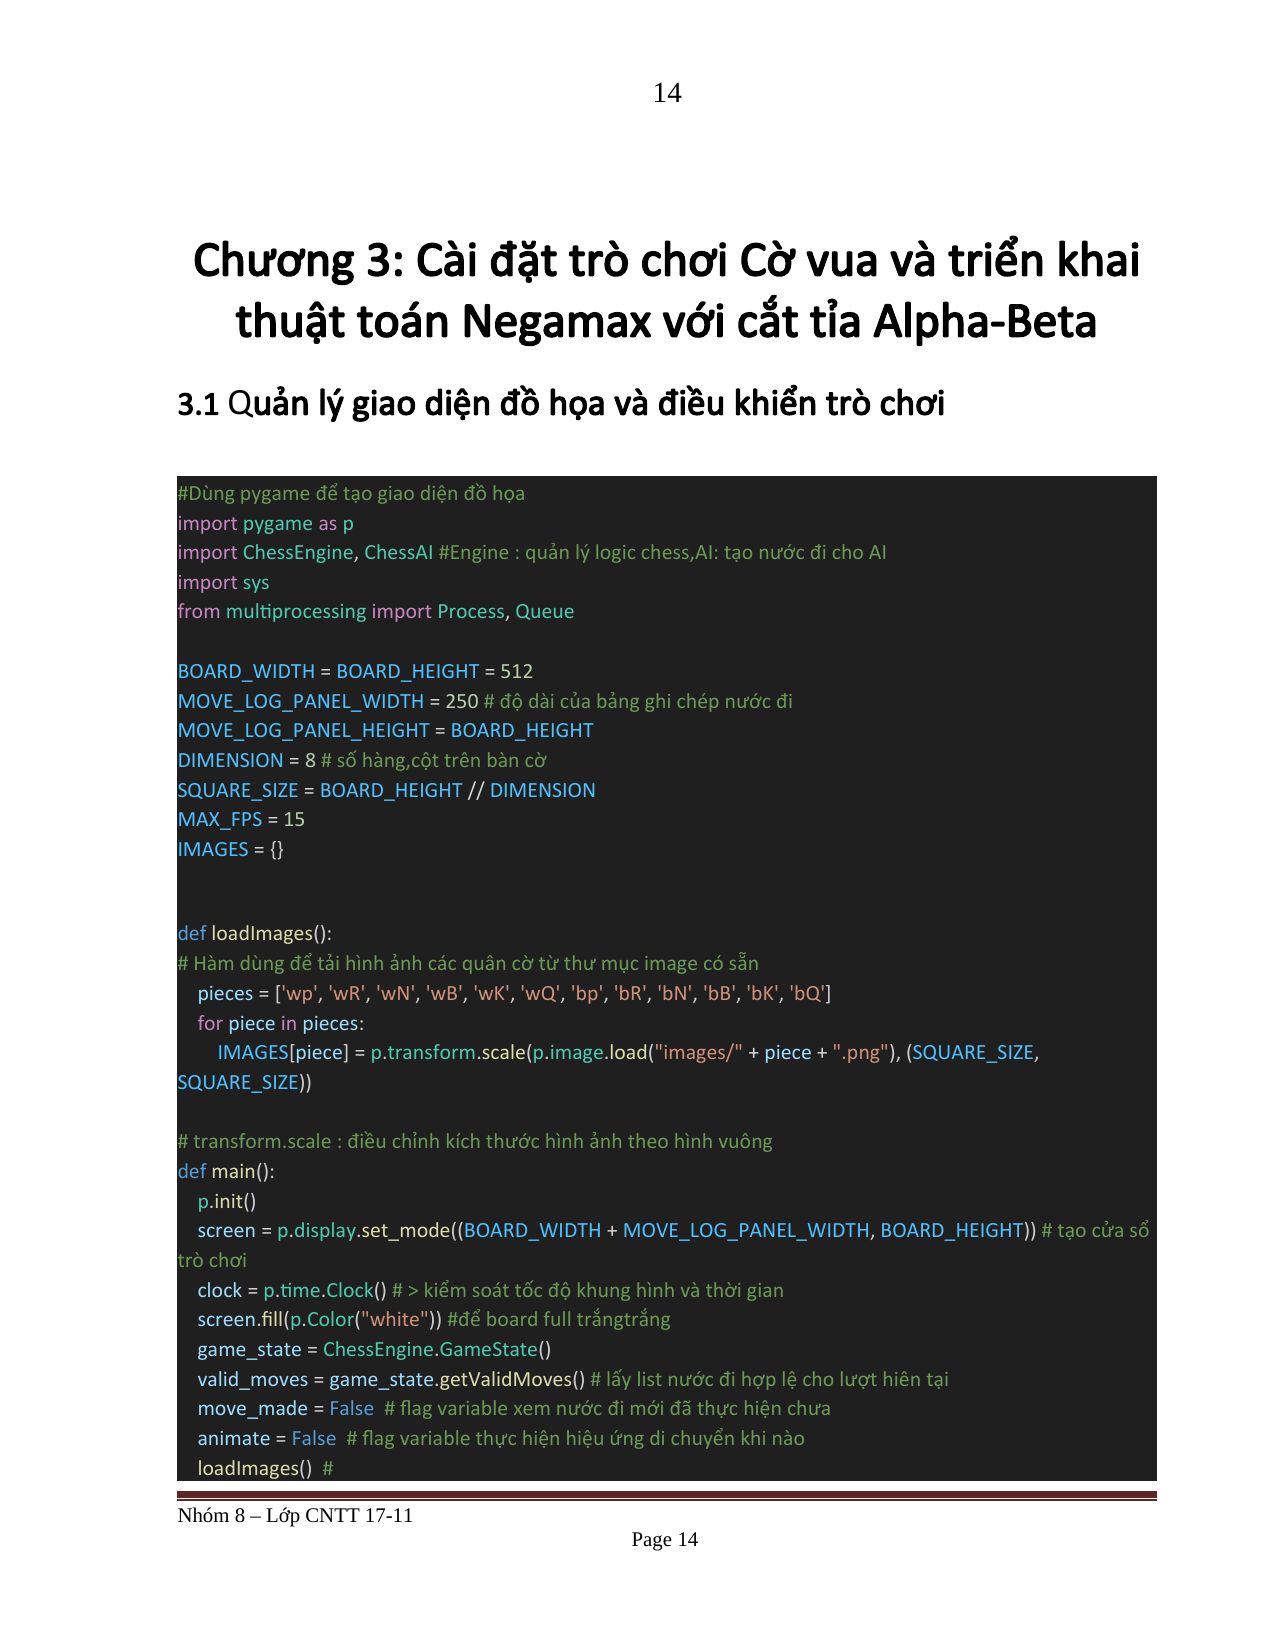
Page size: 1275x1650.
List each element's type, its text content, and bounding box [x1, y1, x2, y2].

text pieces = ['wp', 'wR', 'wN', 'wB', 'wK', 'wQ', 'bp', 'bR', 'bN', 'bB', 'bK', 'bQ'] [177, 976, 1157, 1006]
text # Hàm dùng để tải hình ảnh các quân cờ từ thư mục image có sẵn [177, 946, 1157, 976]
text # transform.scale : điều chỉnh kích thước hình ảnh theo hình vuông [177, 1124, 1157, 1154]
text SQUARE_SIZE = BOARD_HEIGHT // DIMENSION [177, 773, 1157, 802]
text move_made = False # flag variable xem nước đi mới đã thực hiện chưa [177, 1392, 1157, 1421]
text from multiprocessing import Process, Queue [177, 595, 1157, 624]
text loadImages() # [177, 1451, 1157, 1481]
text MOVE_LOG_PANEL_HEIGHT = BOARD_HEIGHT [177, 713, 1157, 743]
text IMAGES[piece] = p.transform.scale(p.image.load("images/" + piece + ".png"), (SQUARE_SIZE, SQUARE_SIZE)) [177, 1035, 1157, 1095]
text MOVE_LOG_PANEL_WIDTH = 250 # độ dài của bảng ghi chép nước đi [177, 684, 1157, 713]
text screen.fill(p.Color("white")) #để board full trắngtrắng [177, 1302, 1157, 1332]
text #Dùng pygame để tạo giao diện đồ họa [177, 476, 1157, 506]
text BOARD_WIDTH = BOARD_HEIGHT = 512 [177, 654, 1157, 684]
subtitle Chương 3: Cài đặt trò chơi Cờ vua và triển khai thuật toán Negamax với cắt tỉa Alpha-Beta [177, 227, 1157, 349]
text clock = p.time.Clock() # > kiểm soát tốc độ khung hình và thời gian [177, 1273, 1157, 1302]
text animate = False # flag variable thực hiện hiệu ứng di chuyển khi nào [177, 1421, 1157, 1451]
text screen = p.display.set_mode((BOARD_WIDTH + MOVE_LOG_PANEL_WIDTH, BOARD_HEIGHT)) # tạo cửa sổ trò chơi [177, 1213, 1157, 1273]
text IMAGES = {} [177, 832, 1157, 862]
text def loadImages(): [177, 917, 1157, 946]
text DIMENSION = 8 # số hàng,cột trên bàn cờ [177, 743, 1157, 773]
text valid_moves = game_state.getValidMoves() # lấy list nước đi hợp lệ cho lượt hiên tại [177, 1362, 1157, 1392]
text def main(): [177, 1154, 1157, 1184]
text import pygame as p [177, 506, 1157, 535]
text MAX_FPS = 15 [177, 802, 1157, 832]
text import sys [177, 565, 1157, 595]
subtitle 3.1 Quản lý giao diện đồ họa và điều khiển trò chơi [177, 378, 1157, 424]
text p.init() [177, 1184, 1157, 1213]
text for piece in pieces: [177, 1006, 1157, 1035]
text game_state = ChessEngine.GameState() [177, 1332, 1157, 1362]
text import ChessEngine, ChessAI #Engine : quản lý logic chess,AI: tạo nước đi cho AI [177, 535, 1157, 565]
